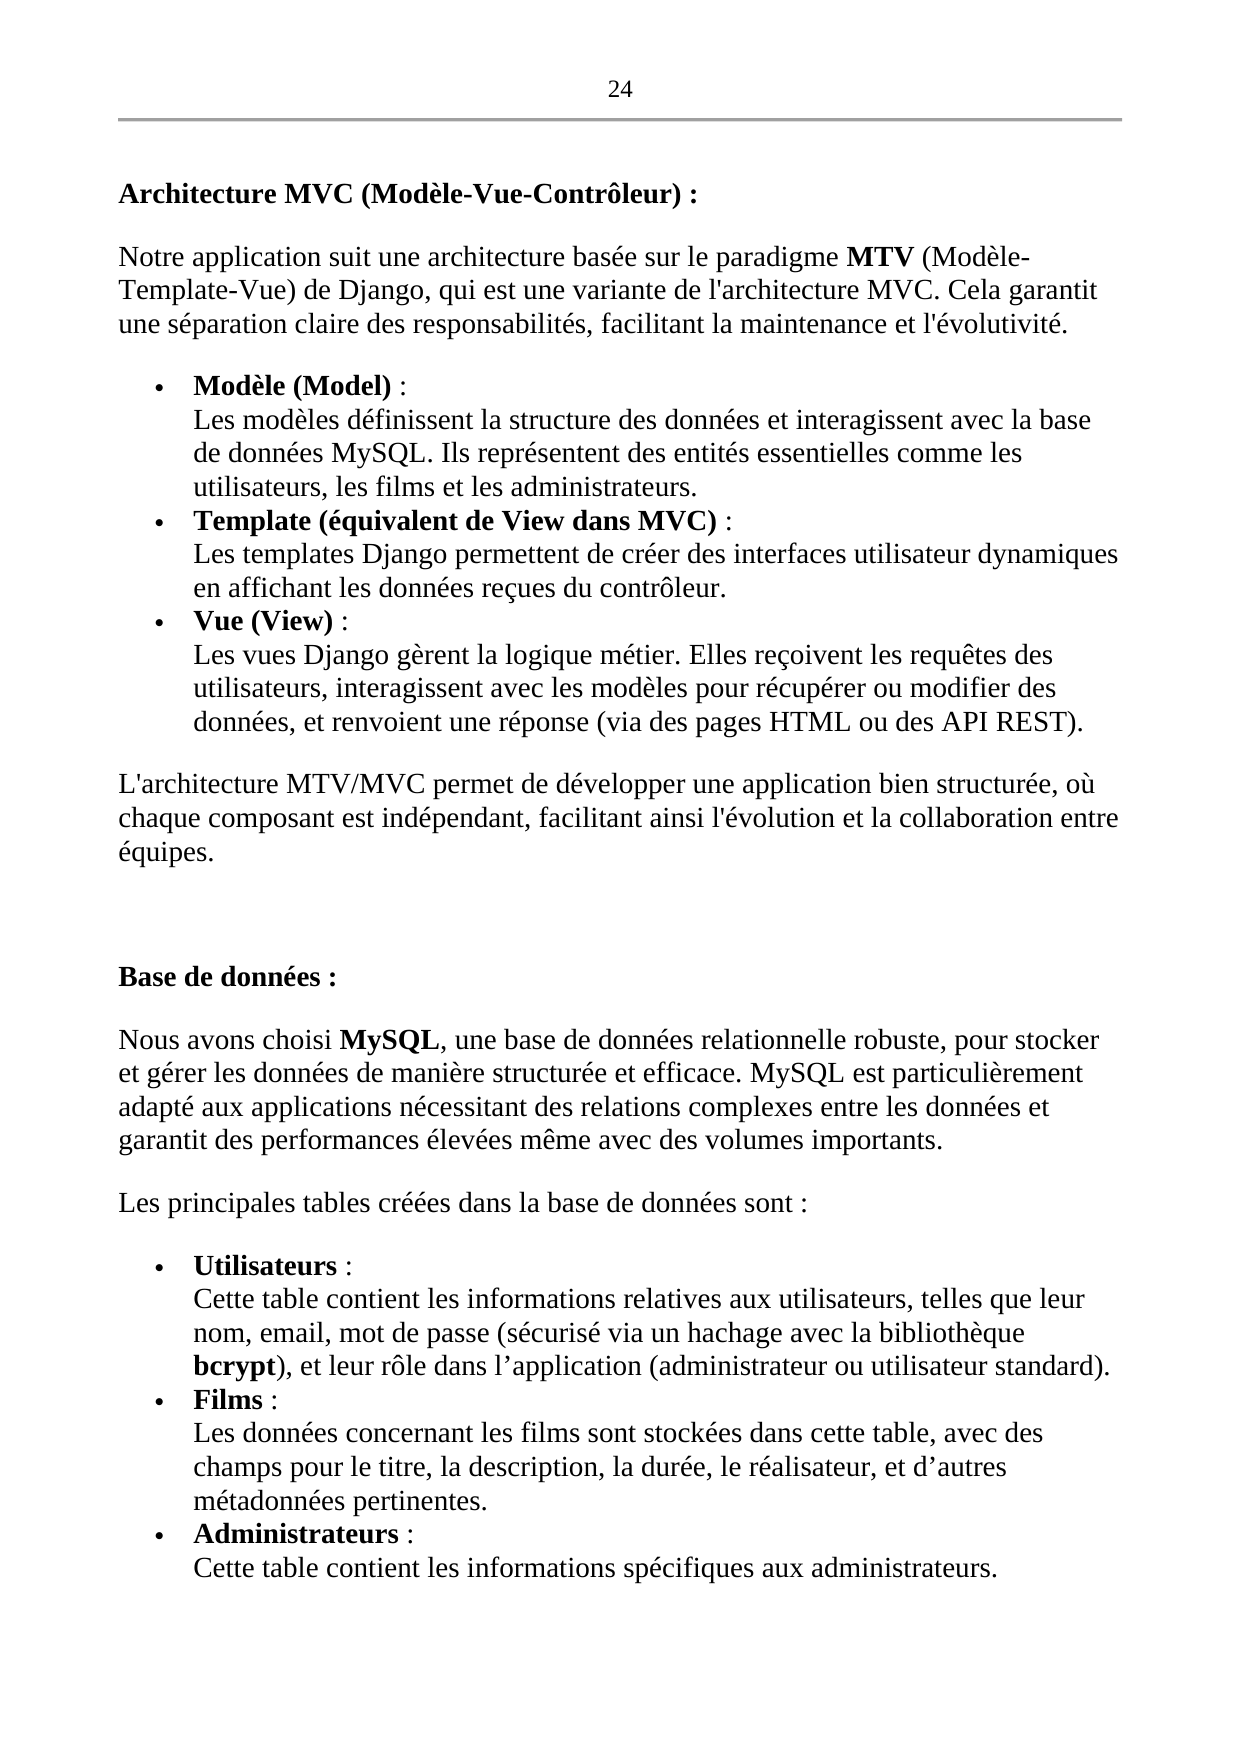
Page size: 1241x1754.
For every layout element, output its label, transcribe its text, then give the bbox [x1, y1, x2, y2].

list Films : Les données concernant les films sont stockées dans cette table, avec des champs pour le titre, la description, la durée, le réalisateur, et d’autres métadonnées pertinentes. [156, 1382, 1122, 1516]
list Administrateurs : Cette table contient les informations spécifiques aux administrateurs. [156, 1516, 1122, 1583]
text Base de données : [118, 959, 1122, 993]
text Les principales tables créées dans la base de données sont : [118, 1185, 1122, 1219]
list Template (équivalent de View dans MVC) : Les templates Django permettent de créer des interfaces utilisateur dynamiques en affichant les données reçues du contrôleur. [156, 503, 1122, 603]
text Notre application suit une architecture basée sur le paradigme MTV (Modèle-Template-Vue) de Django, qui est une variante de l'architecture MVC. Cela garantit une séparation claire des responsabilités, facilitant la maintenance et l'évolutivité. [118, 239, 1122, 339]
text L'architecture MTV/MVC permet de développer une application bien structurée, où chaque composant est indépendant, facilitant ainsi l'évolution et la collaboration entre équipes. [118, 767, 1122, 867]
text Nous avons choisi MySQL, une base de données relationnelle robuste, pour stocker et gérer les données de manière structurée et efficace. MySQL est particulièrement adapté aux applications nécessitant des relations complexes entre les données et garantit des performances élevées même avec des volumes importants. [118, 1022, 1122, 1156]
list Modèle (Model) : Les modèles définissent la structure des données et interagissent avec la base de données MySQL. Ils représentent des entités essentielles comme les utilisateurs, les films et les administrateurs. [156, 368, 1122, 503]
list Vue (View) : Les vues Django gèrent la logique métier. Elles reçoivent les requêtes des utilisateurs, interagissent avec les modèles pour récupérer ou modifier des données, et renvoient une réponse (via des pages HTML ou des API REST). [156, 603, 1122, 737]
list Utilisateurs : Cette table contient les informations relatives aux utilisateurs, telles que leur nom, email, mot de passe (sécurisé via un hachage avec la bibliothèque bcrypt), et leur rôle dans l’application (administrateur ou utilisateur standard). [156, 1248, 1122, 1382]
text Architecture MVC (Modèle-Vue-Contrôleur) : [118, 176, 1122, 209]
